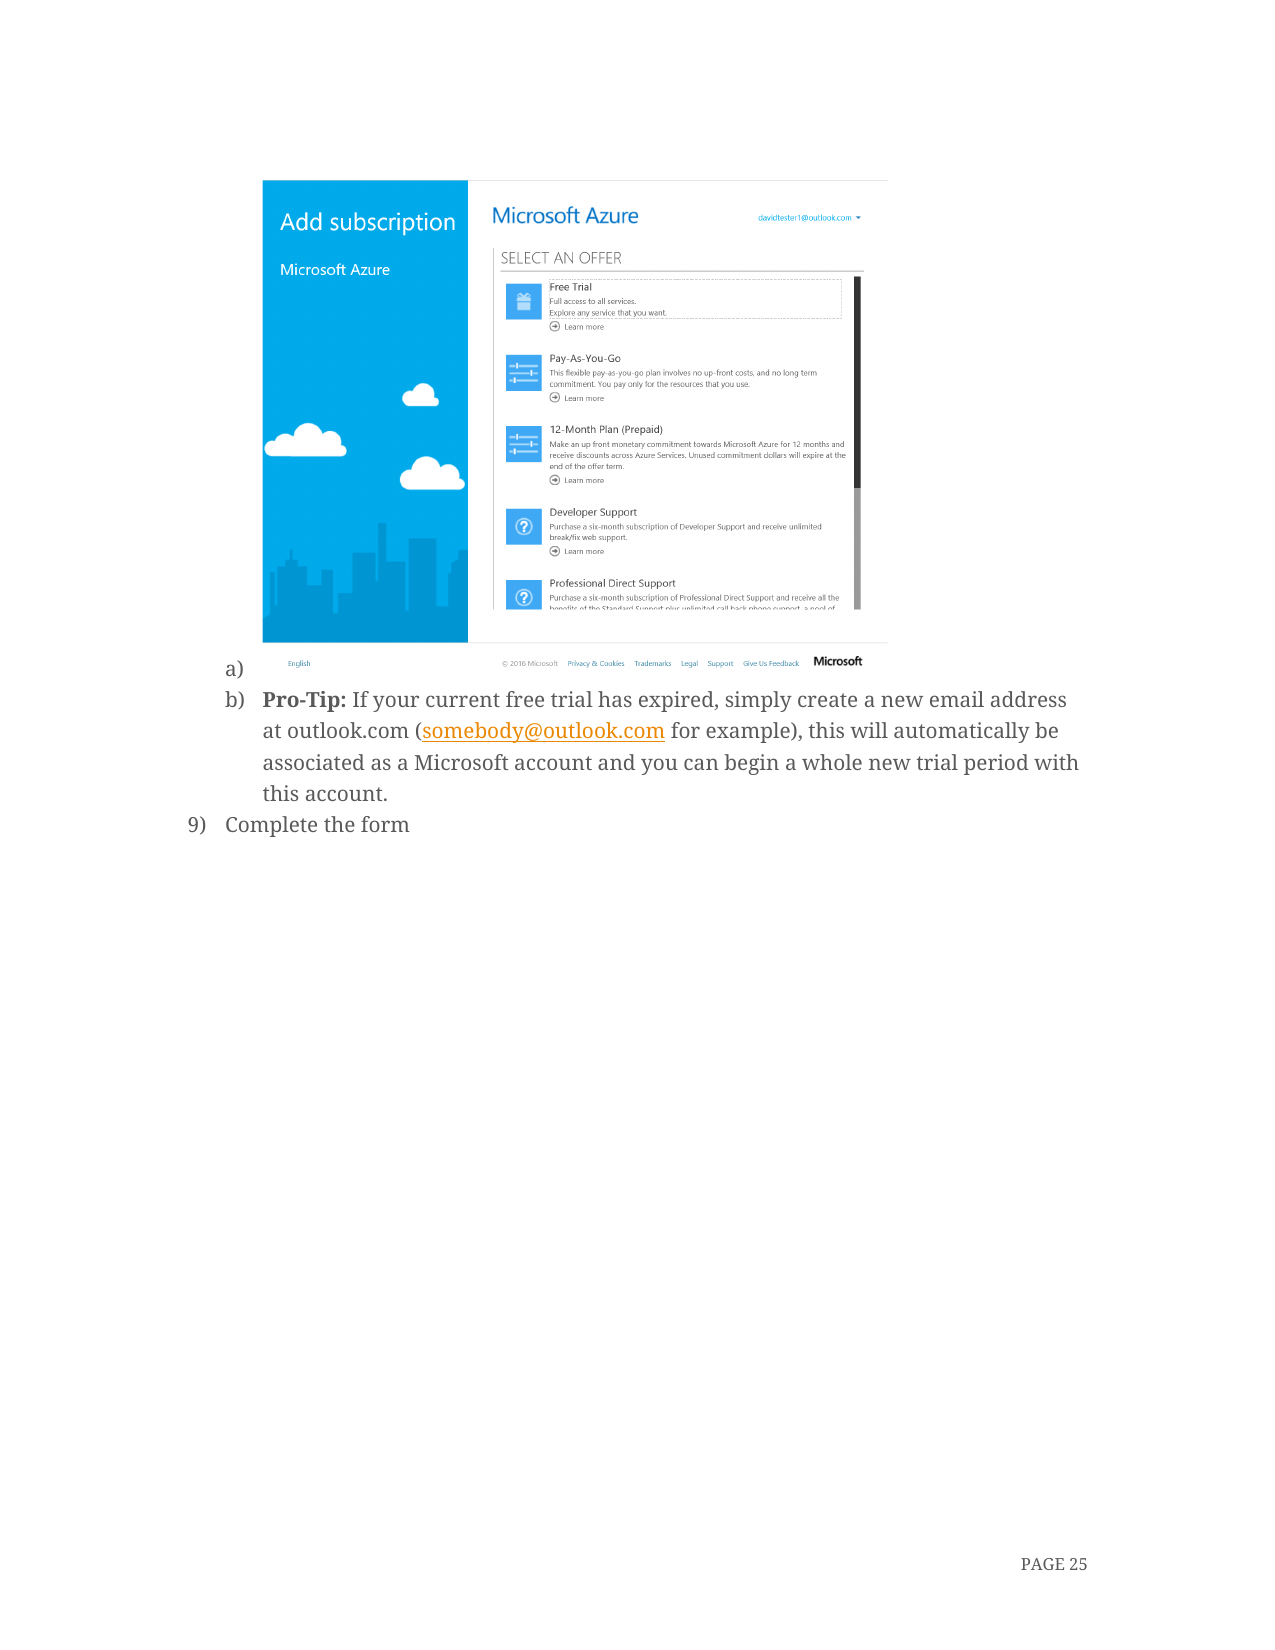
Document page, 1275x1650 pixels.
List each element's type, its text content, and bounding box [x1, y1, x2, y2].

picture [403, 384, 438, 406]
list Complete the form [187, 810, 1087, 838]
list Pro-Tip: If your current free trial has expired, simply create a new email address at outlook.com (somebody@outlook.com for example), this will automatically be associated as a Microsoft account and you can begin a whole new trial period with this account. [225, 685, 1087, 807]
picture [265, 423, 346, 456]
picture [262, 180, 888, 677]
picture [400, 457, 464, 489]
